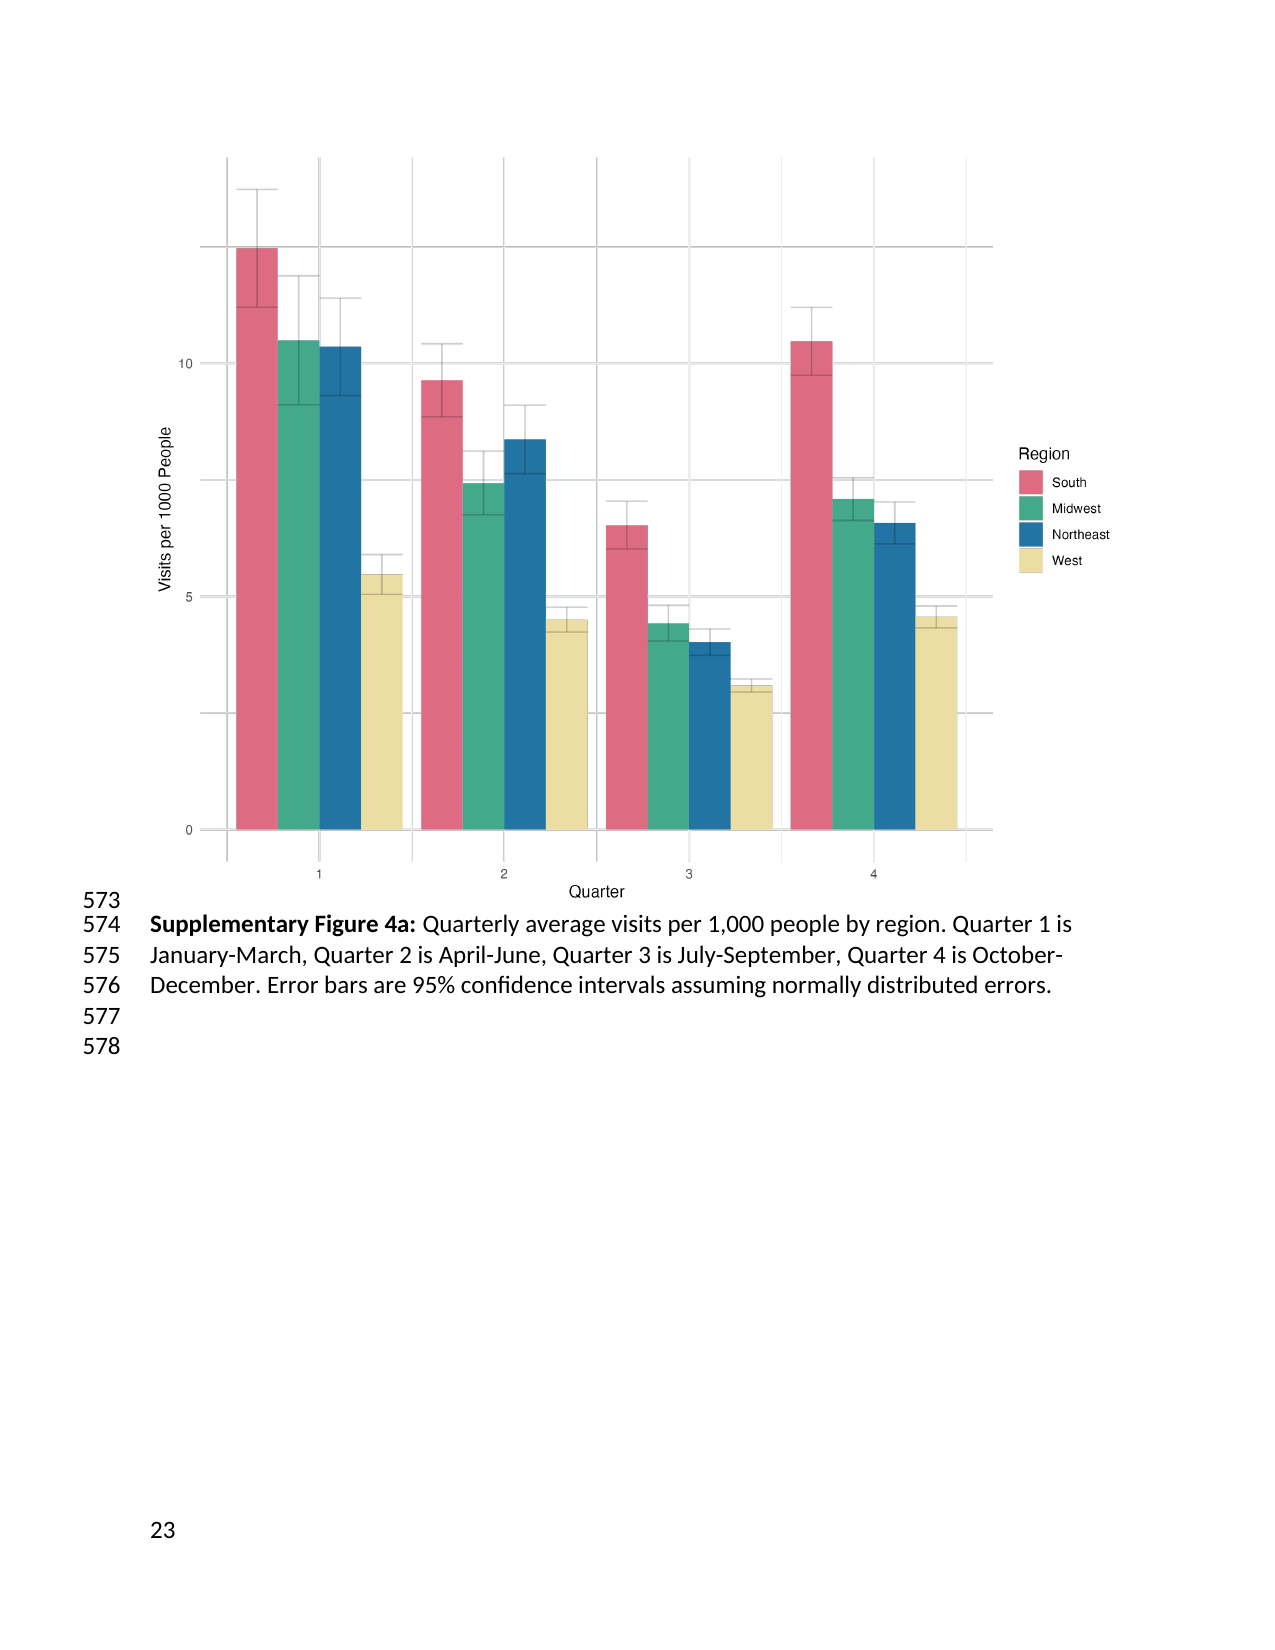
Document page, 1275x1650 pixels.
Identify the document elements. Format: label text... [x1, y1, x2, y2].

picture [150, 150, 1125, 909]
text Supplementary Figure 4a: Quarterly average visits per 1,000 people by region. Quarter 1 is January-March, Quarter 2 is April-June, Quarter 3 is July-September, Quarter 4 is October-December. Error bars are 95% confidence intervals assuming normally distributed errors. [150, 909, 1125, 1000]
